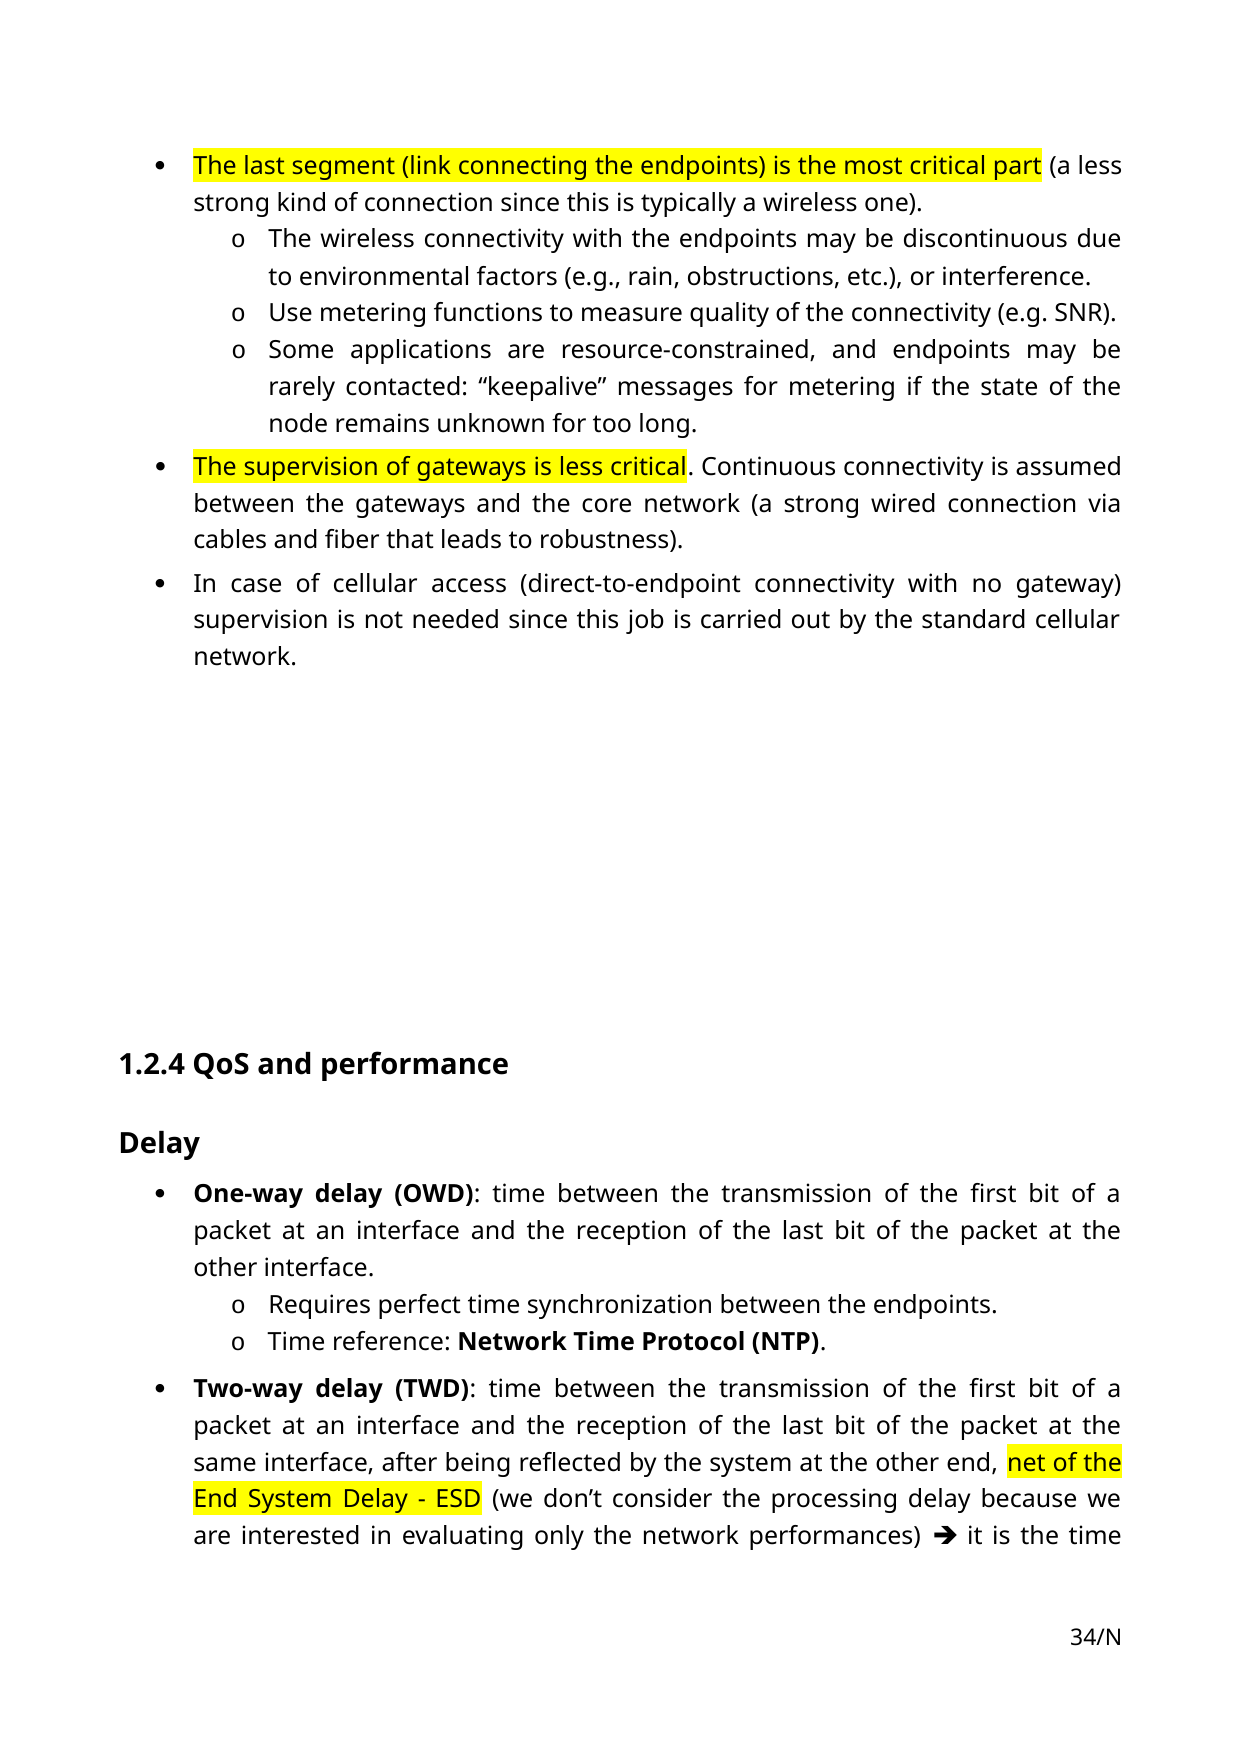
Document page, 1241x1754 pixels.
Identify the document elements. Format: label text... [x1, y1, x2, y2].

text Delay [118, 1123, 1122, 1162]
list The wireless connectivity with the endpoints may be discontinuous due to environmental factors (e.g., rain, obstructions, etc.), or interference. [231, 221, 1122, 292]
list Use metering functions to measure quality of the connectivity (e.g. SNR). [231, 295, 1122, 329]
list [156, 1371, 1122, 1552]
list Requires perfect time synchronization between the endpoints. [231, 1286, 1122, 1321]
list Some applications are resource-constrained, and endpoints may be rarely contacted: “keepalive” messages for metering if the state of the node remains unknown for too long. [231, 332, 1122, 440]
list One-way delay (OWD): time between the transmission of the first bit of a packet at an interface and the reception of the last bit of the packet at the other interface. [156, 1176, 1122, 1284]
list The supervision of gateways is less critical. Continuous connectivity is assumed between the gateways and the core network (a strong wired connection via cables and fiber that leads to robustness). [156, 449, 1122, 556]
list The last segment (link connecting the endpoints) is the most critical part (a less strong kind of connection since this is typically a wireless one). [156, 148, 1122, 218]
list In case of cellular access (direct-to-endpoint connectivity with no gateway) supervision is not needed since this job is carried out by the standard cellular network. [156, 565, 1122, 673]
list Time reference: Network Time Protocol (NTP). [230, 1323, 1122, 1358]
subtitle 1.2.4 QoS and performance [118, 1043, 1122, 1083]
